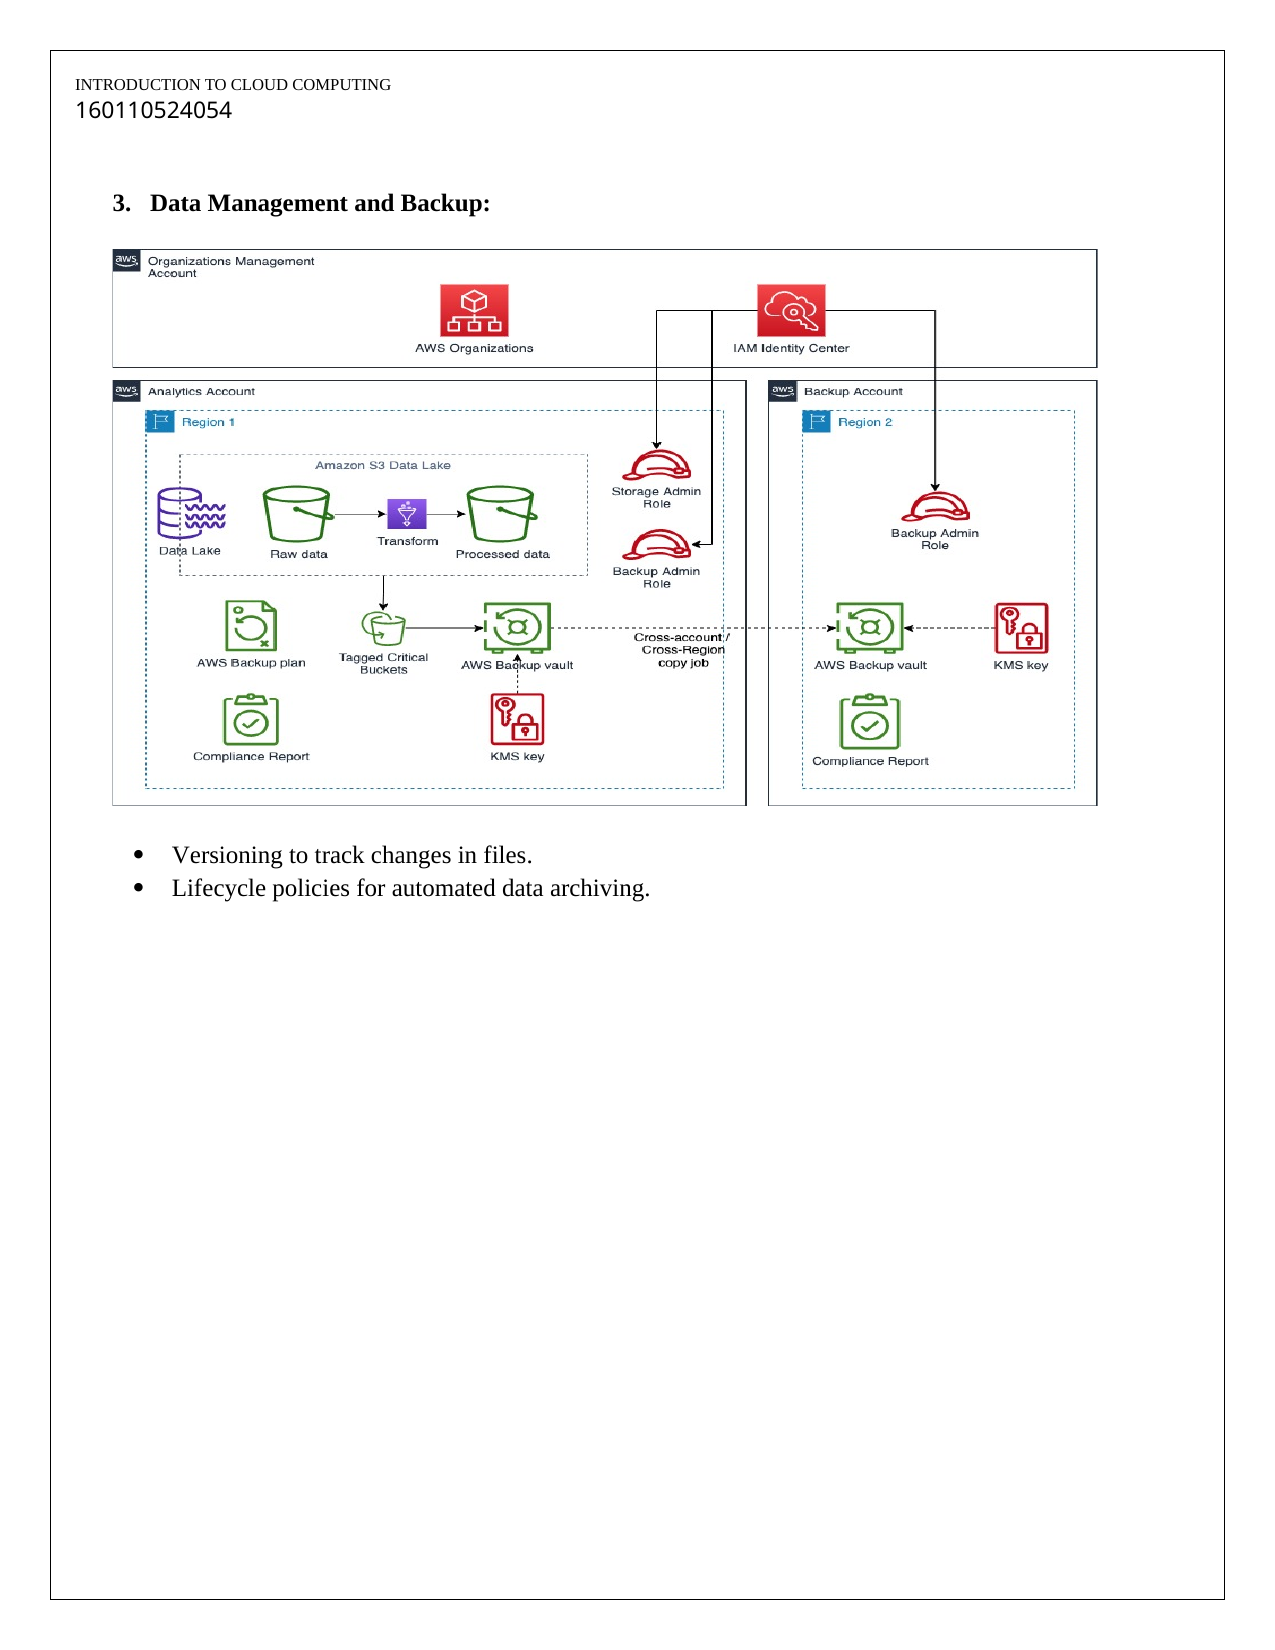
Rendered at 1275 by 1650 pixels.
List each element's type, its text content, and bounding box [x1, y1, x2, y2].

picture [112, 249, 1098, 806]
list Lifecycle policies for automated data archiving. [134, 873, 1200, 902]
list Data Management and Backup: [112, 188, 1200, 216]
list Versioning to track changes in files. [134, 840, 1200, 869]
